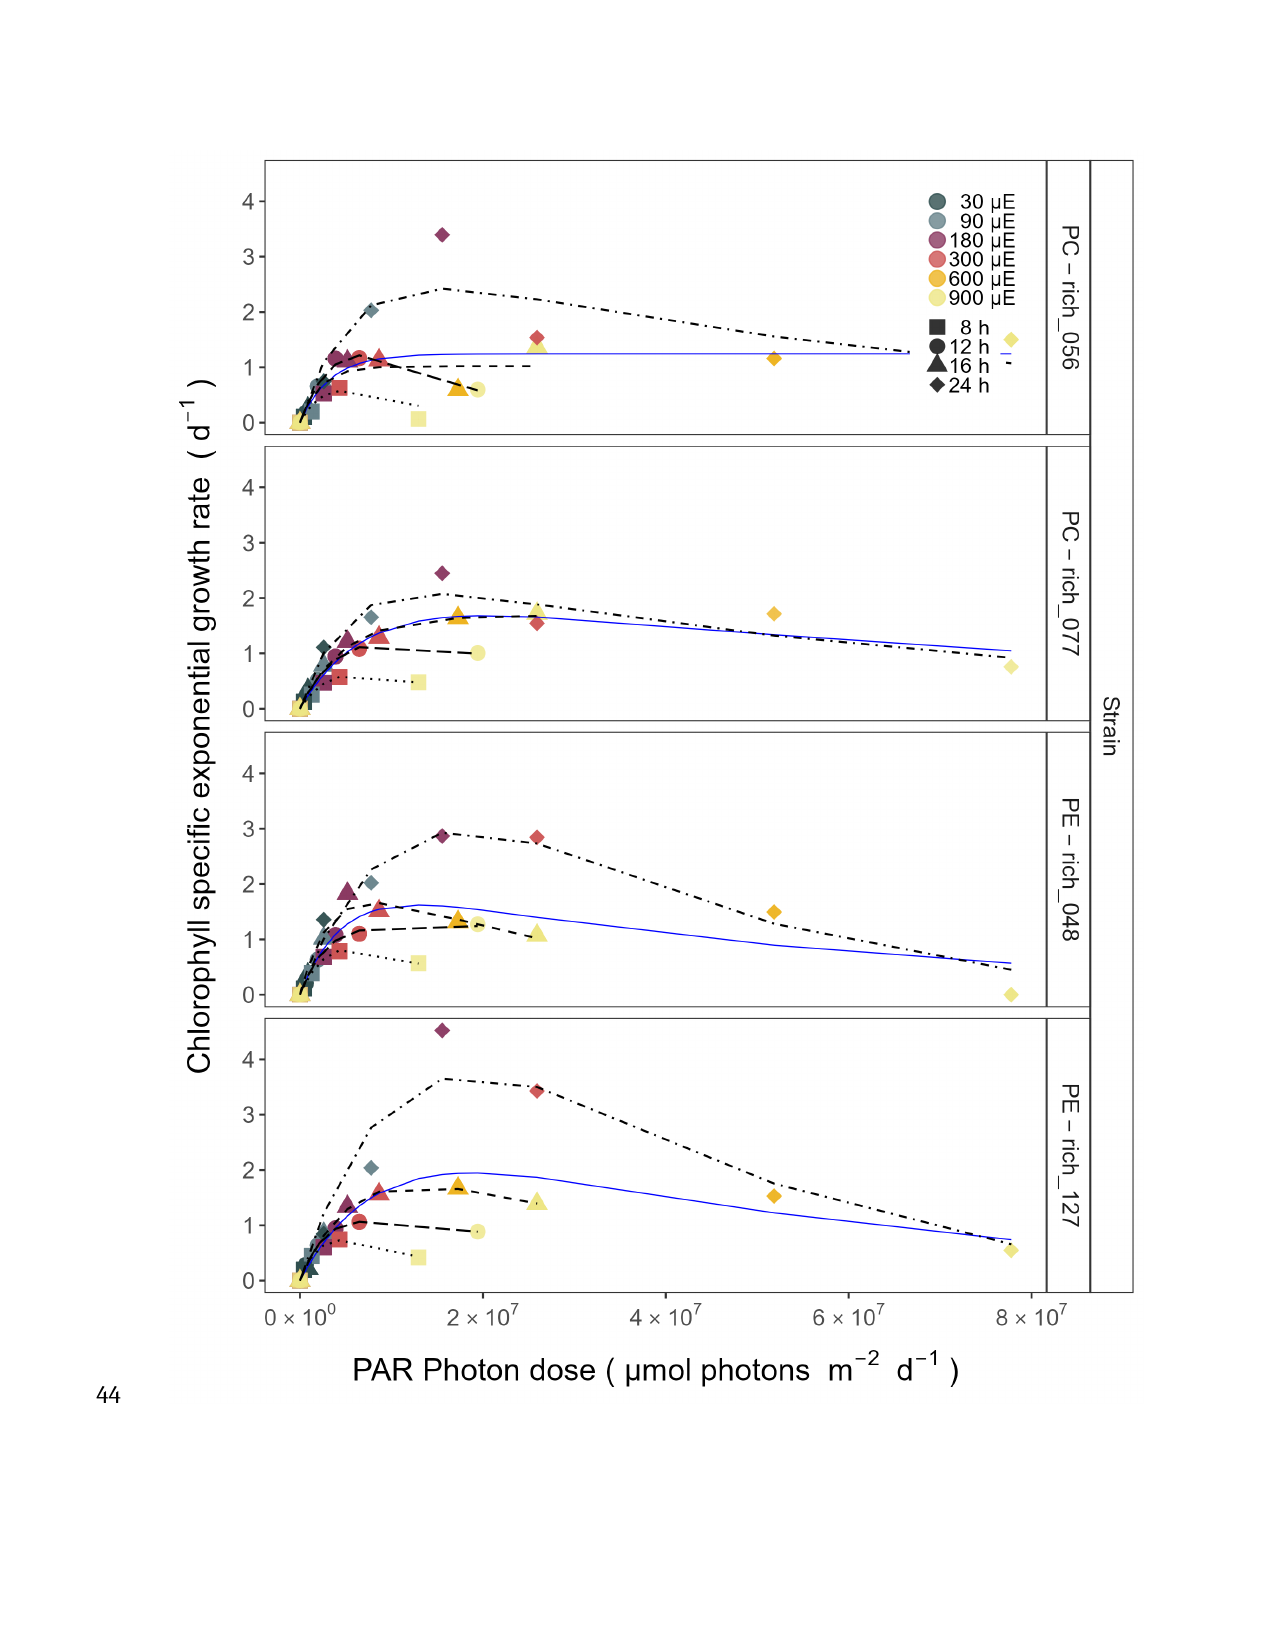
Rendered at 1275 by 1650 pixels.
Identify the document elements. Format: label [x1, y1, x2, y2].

picture [168, 150, 1144, 1404]
